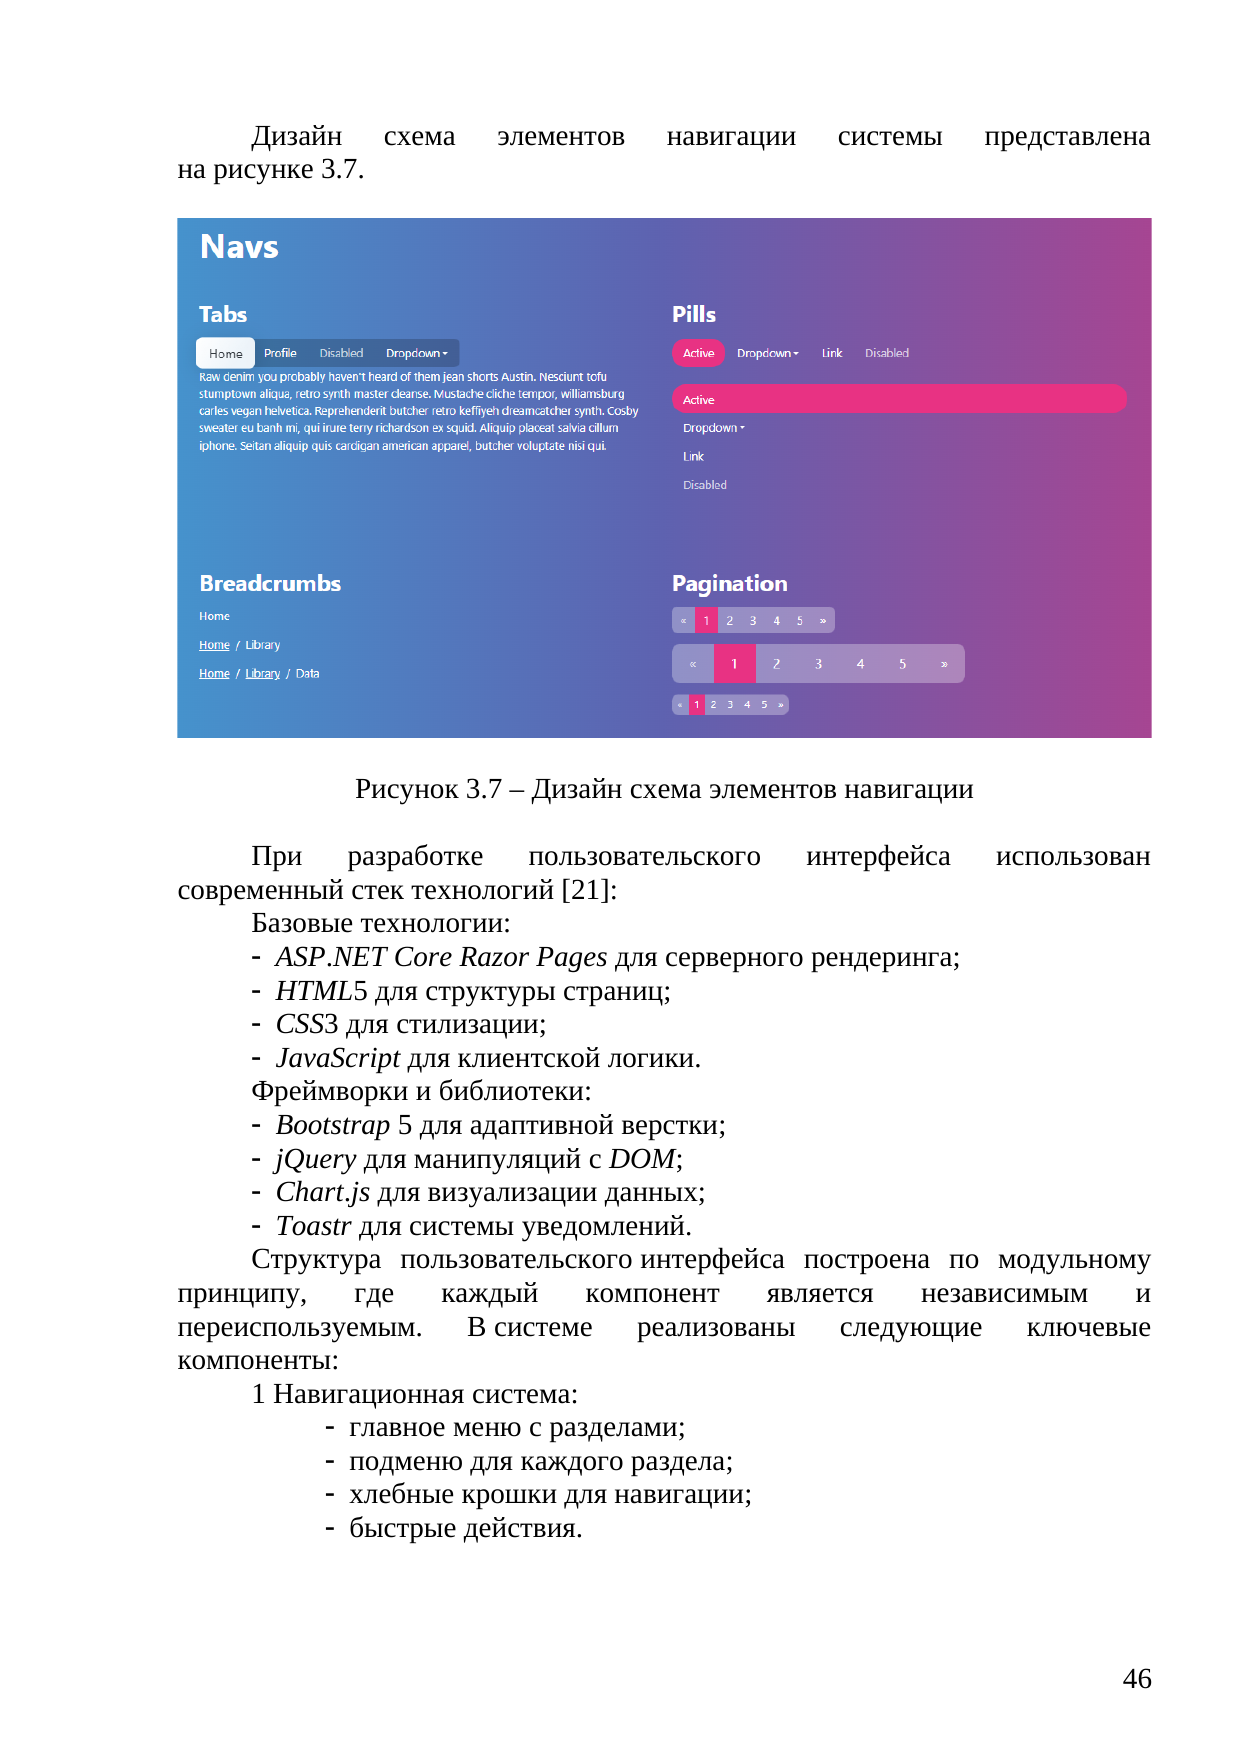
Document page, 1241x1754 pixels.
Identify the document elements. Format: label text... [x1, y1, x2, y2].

list JavaScript для клиентской логики. [177, 1040, 1152, 1073]
list CSS3 для стилизации; [177, 1006, 1152, 1040]
list Toastr для системы уведомлений. [177, 1208, 1152, 1242]
text При разработке пользовательского интерфейса использован современный стек технологий [21]: [177, 838, 1152, 905]
list быстрые действия. [177, 1510, 1152, 1544]
list ASP.NET Core Razor Pages для серверного рендеринга; [177, 939, 1152, 973]
text Рисунок 3.7 – Дизайн схема элементов навигации [177, 771, 1152, 805]
text Дизайн схема элементов навигации системы представлена на рисунке 3.7. [177, 118, 1152, 185]
list Bootstrap 5 для адаптивной верстки; [177, 1107, 1152, 1141]
list HTML5 для структуры страниц; [177, 973, 1152, 1006]
list главное меню с разделами; [177, 1409, 1152, 1443]
text Фреймворки и библиотеки: [177, 1073, 1152, 1107]
text Структура пользовательского интерфейса построена по модульному принципу, где каждый компонент является независимым и переиспользуемым. В системе реализованы следующие ключевые компоненты: [177, 1242, 1152, 1376]
list подменю для каждого раздела; [177, 1443, 1152, 1477]
picture [177, 218, 1152, 738]
list jQuery для манипуляций с DOM; [177, 1141, 1152, 1174]
text Базовые технологии: [177, 905, 1152, 939]
list хлебные крошки для навигации; [177, 1477, 1152, 1510]
list Навигационная система: [177, 1376, 1152, 1409]
list Chart.js для визуализации данных; [177, 1174, 1152, 1208]
